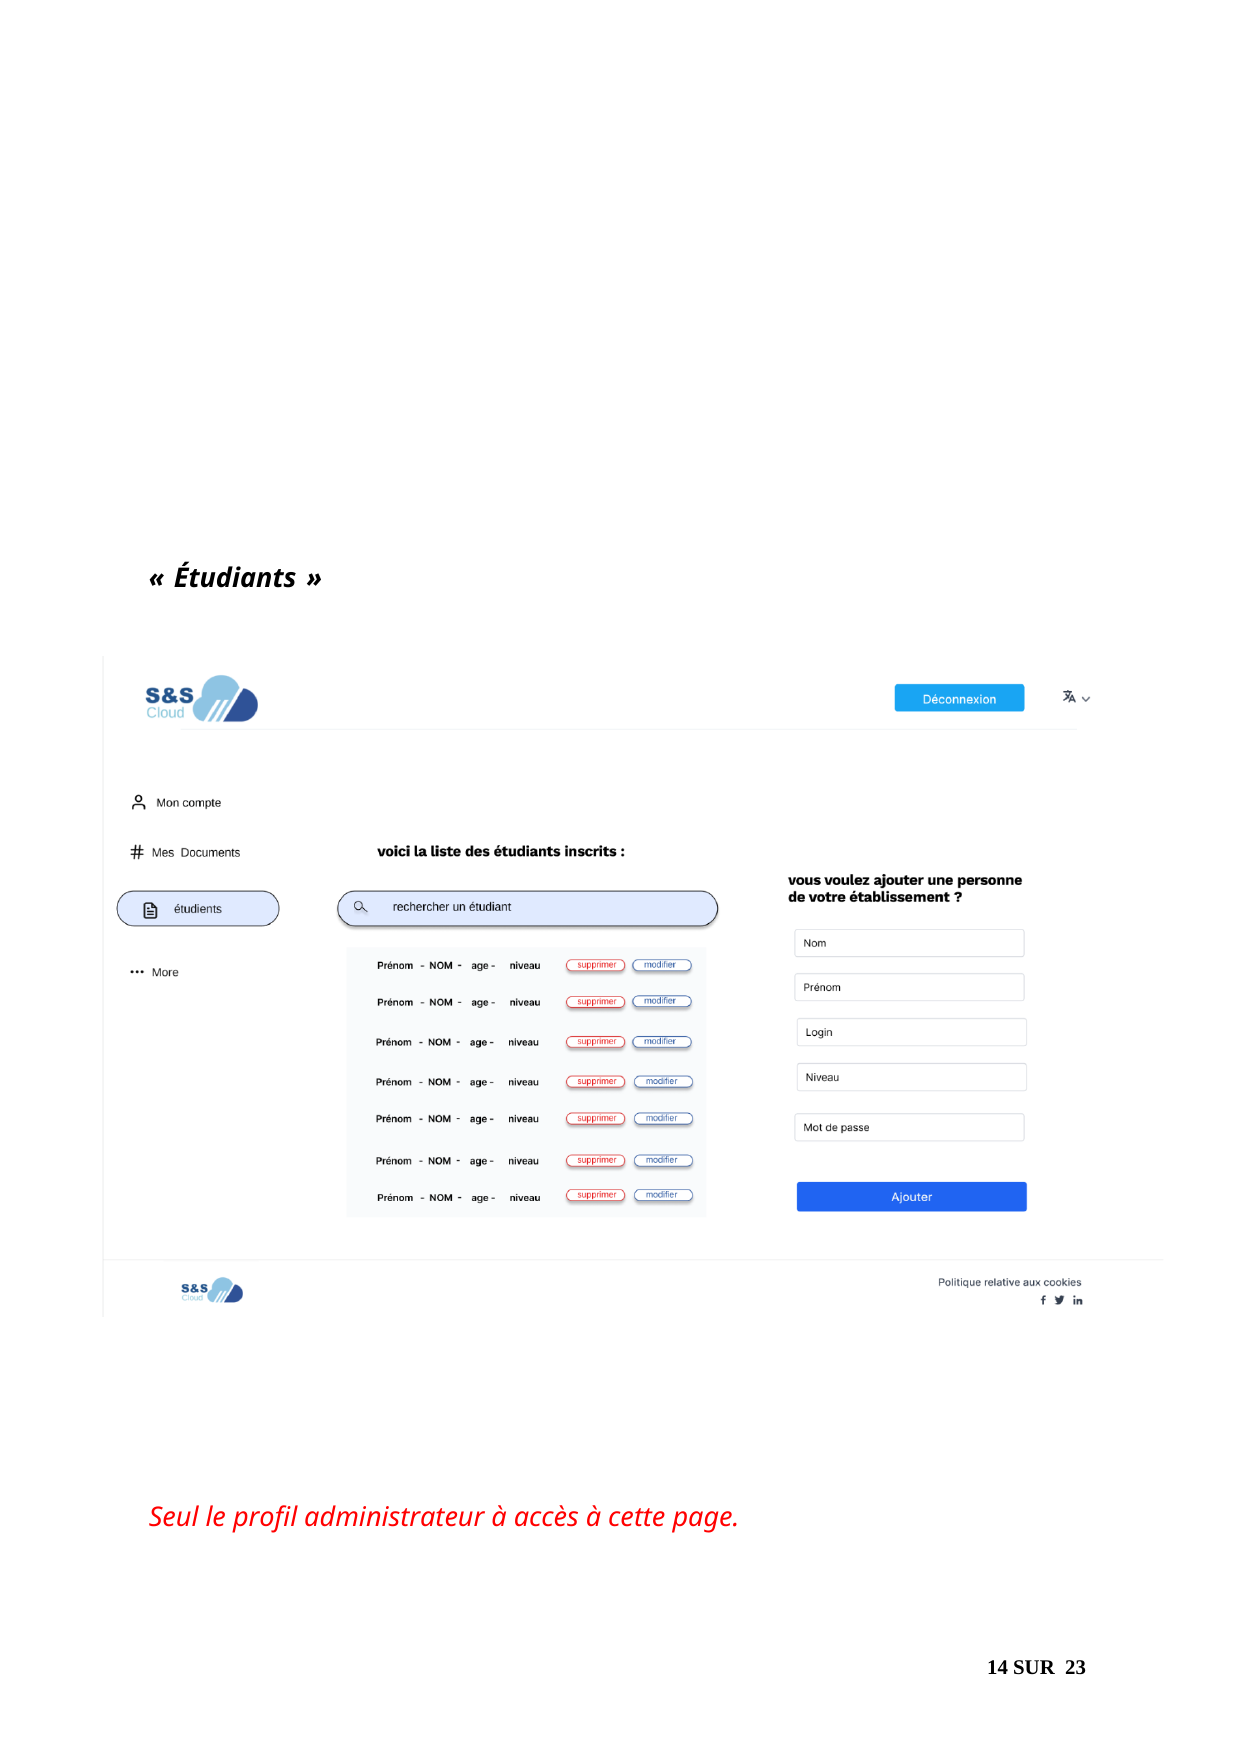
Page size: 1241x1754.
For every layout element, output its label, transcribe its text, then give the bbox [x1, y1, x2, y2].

picture [102, 656, 1164, 1317]
text Seul le profil administrateur à accès à cette page. [148, 1497, 1086, 1534]
text « Étudiants » [148, 558, 1086, 595]
